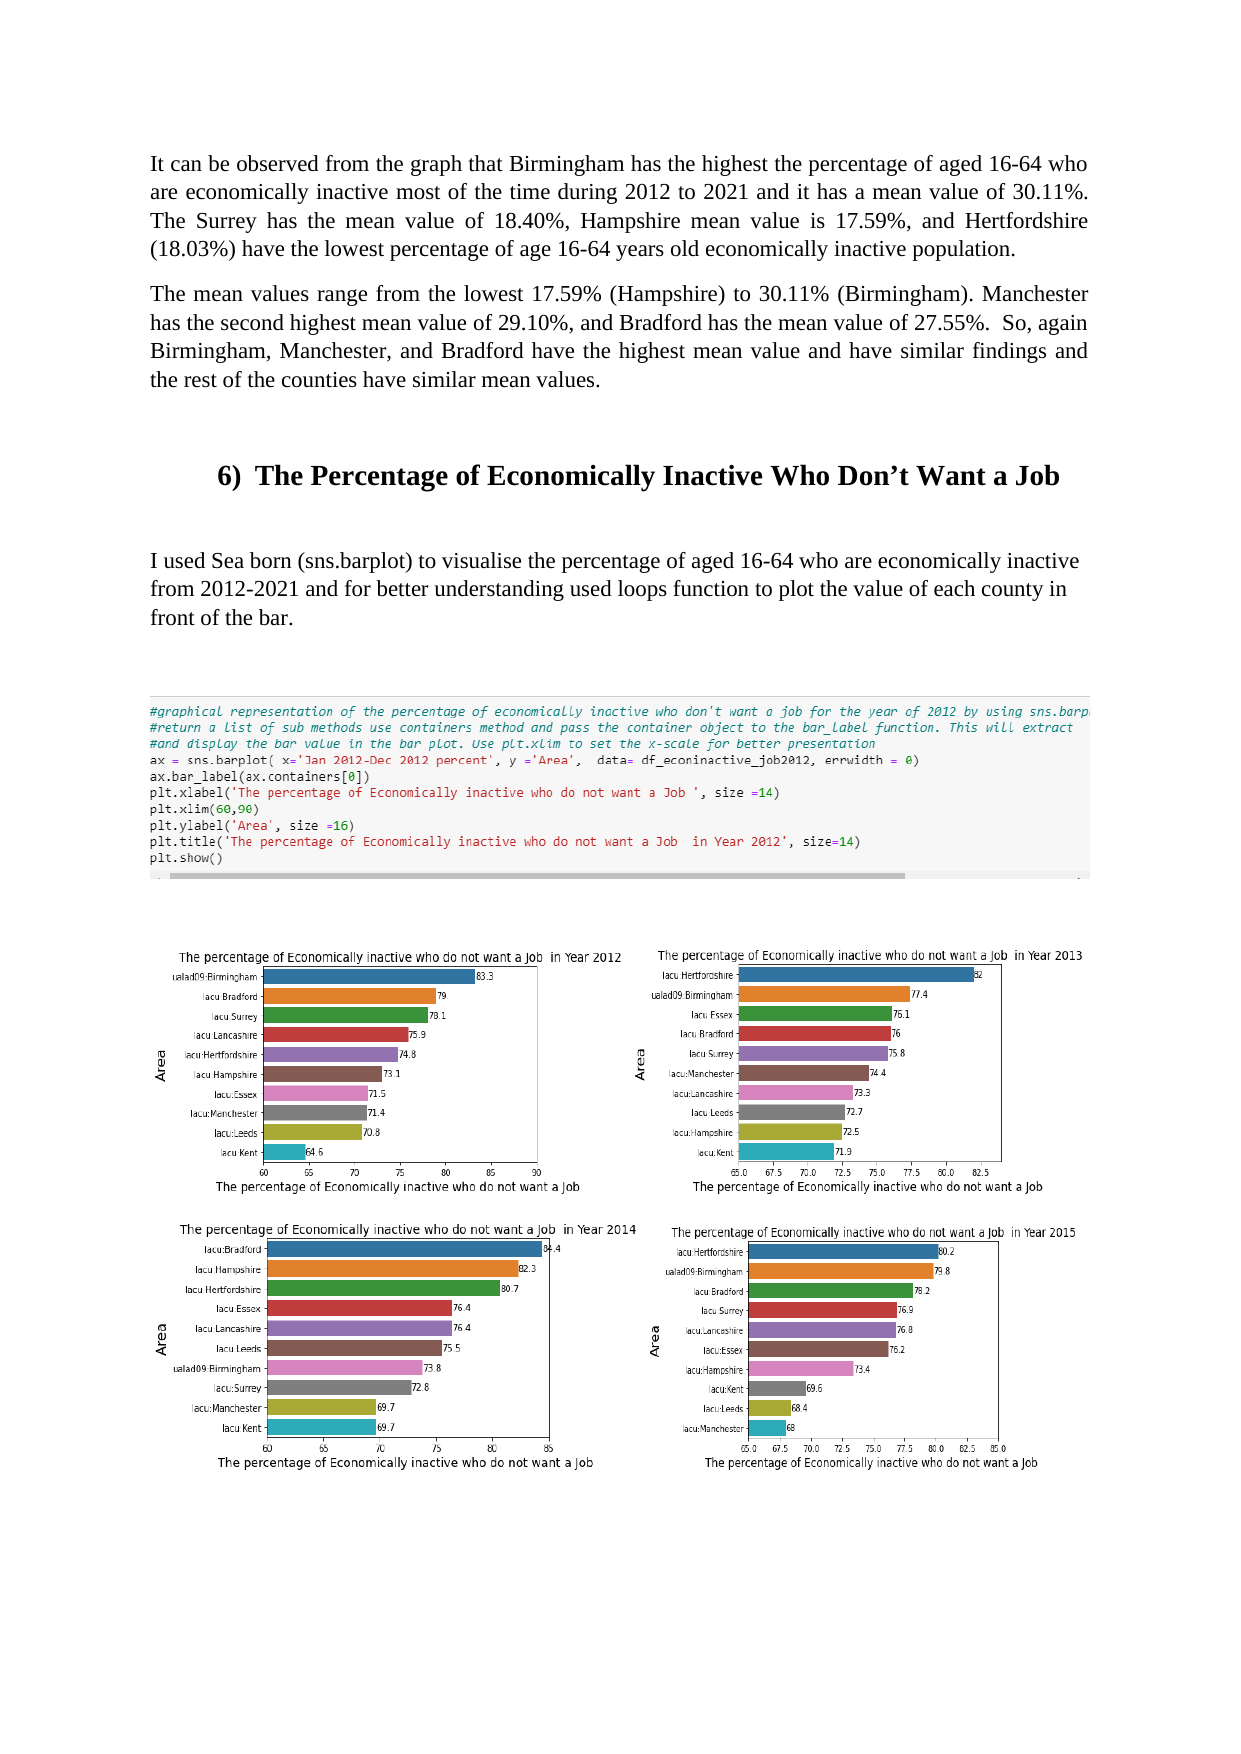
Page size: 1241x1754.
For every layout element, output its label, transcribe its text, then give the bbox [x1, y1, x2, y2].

list The Percentage of Economically Inactive Who Don’t Want a Job [187, 458, 1090, 491]
picture [150, 945, 626, 1199]
text I used Sea born (sns.barplot) to visualise the percentage of aged 16-64 who are economically inactive from 2012-2021 and for better understanding used loops function to plot the value of each county in front of the bar. [150, 547, 1090, 630]
picture [631, 943, 1087, 1199]
text The mean values range from the lowest 17.59% (Hampshire) to 30.11% (Birmingham). Manchester has the second highest mean value of 29.10%, and Bradford has the mean value of 27.55%. So, again Birmingham, Manchester, and Bradford have the highest mean value and have similar findings and the rest of the counties have similar mean values. [150, 280, 1090, 392]
text It can be observed from the graph that Birmingham has the highest the percentage of aged 16-64 who are economically inactive most of the time during 2012 to 2021 and it has a mean value of 30.11%. The Surrey has the mean value of 18.40%, Hampshire mean value is 17.59%, and Hertfordshire (18.03%) have the lowest percentage of age 16-64 years old economically inactive population. [150, 150, 1090, 262]
picture [645, 1220, 1080, 1475]
picture [150, 1217, 640, 1475]
picture [150, 695, 1091, 879]
